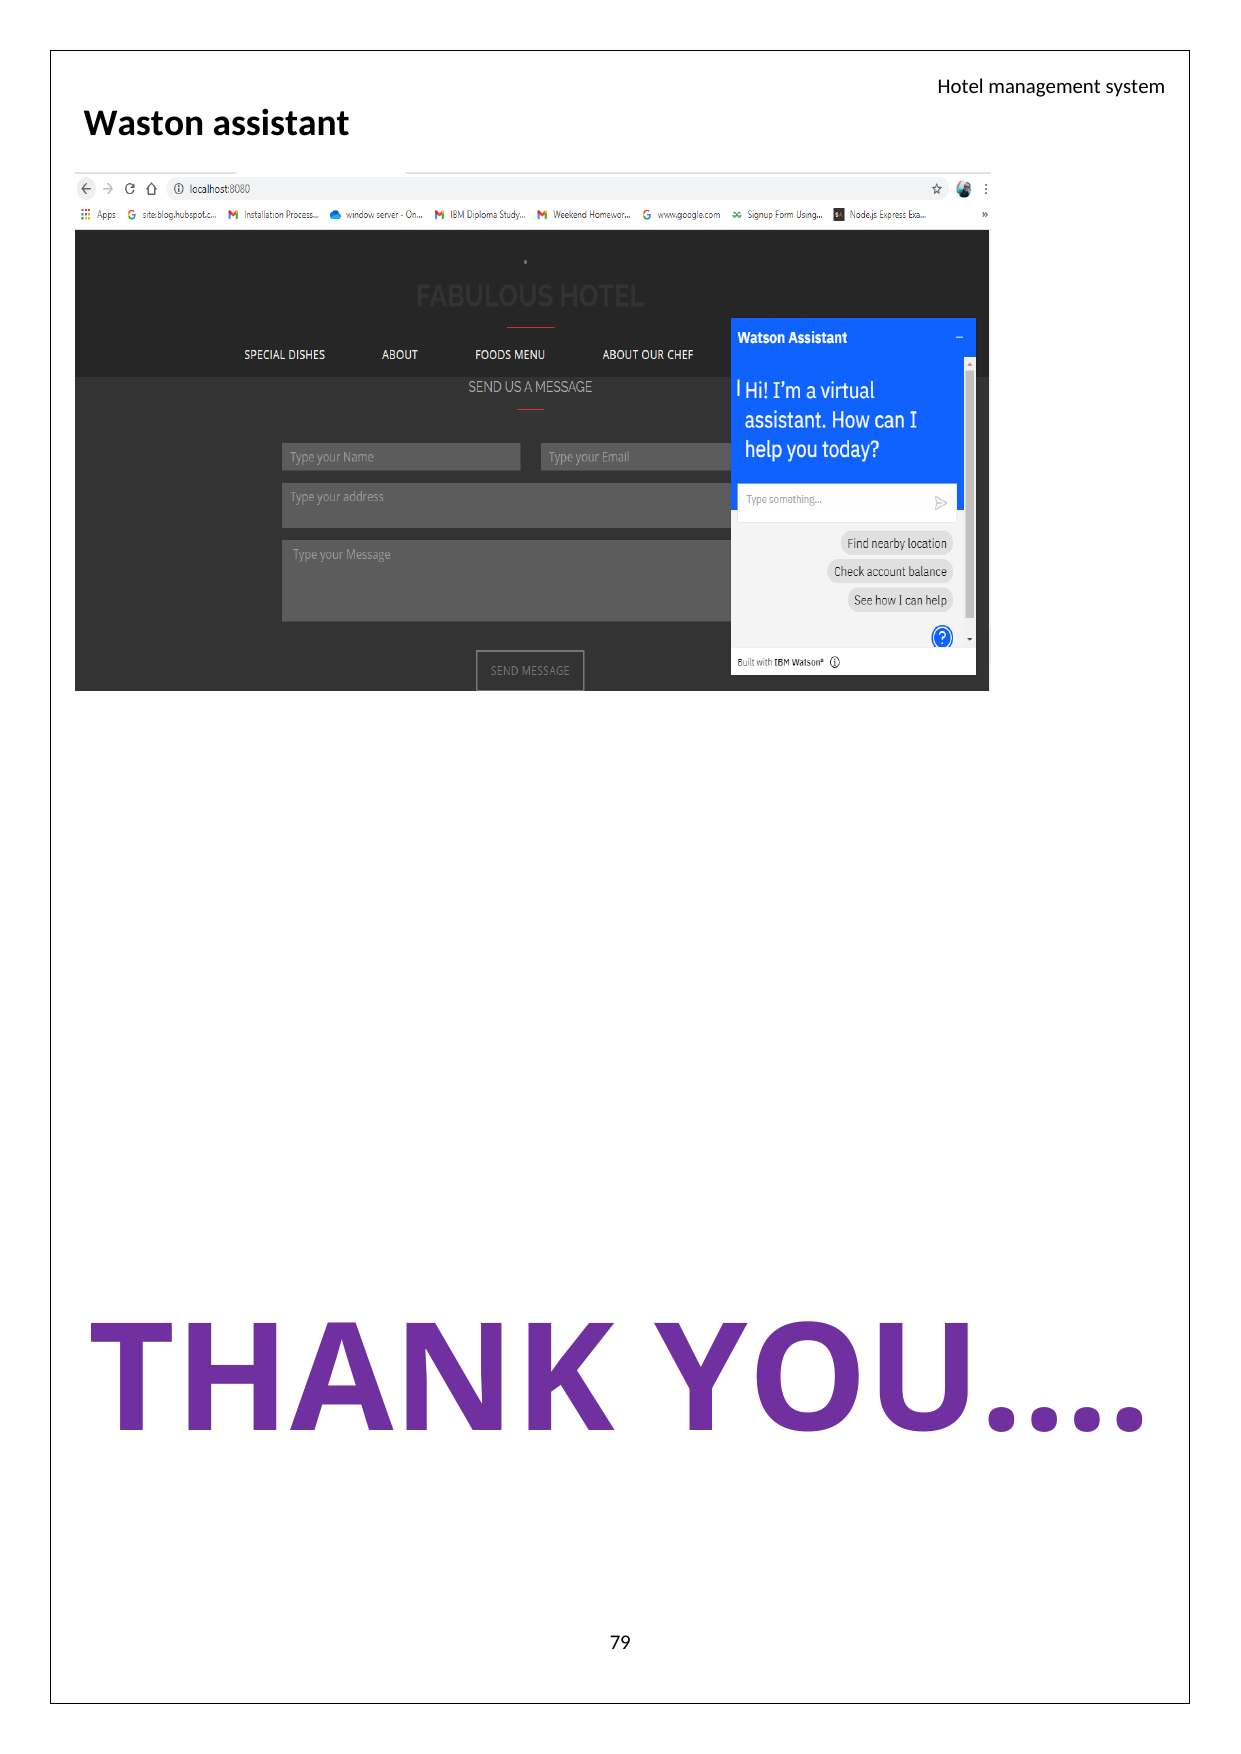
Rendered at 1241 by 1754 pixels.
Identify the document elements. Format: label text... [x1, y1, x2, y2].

text Waston assistant [75, 99, 1165, 145]
text THANK YOU…. [75, 1270, 1165, 1474]
picture [75, 172, 991, 691]
